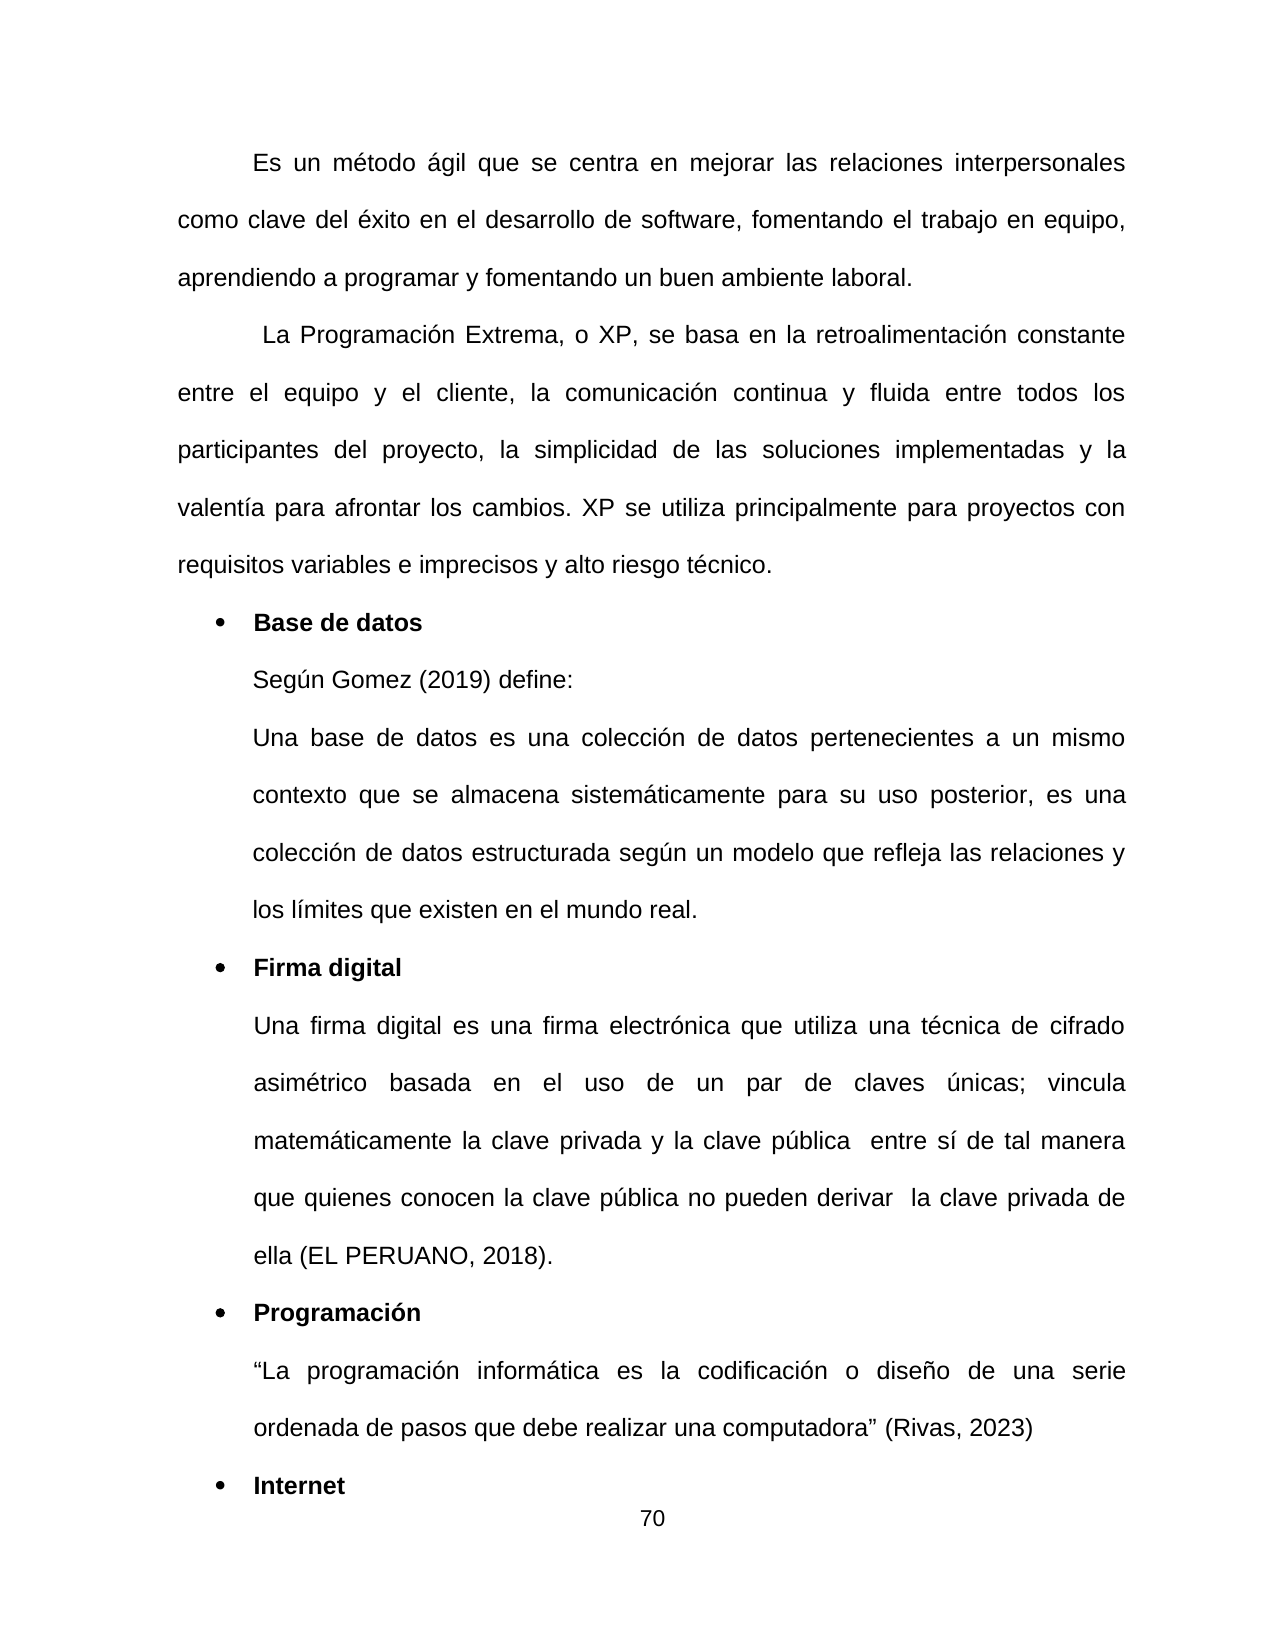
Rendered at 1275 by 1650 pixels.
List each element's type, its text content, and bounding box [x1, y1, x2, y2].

text Una base de datos es una colección de datos pertenecientes a un mismo contexto que se almacena sistemáticamente para su uso posterior, es una colección de datos estructurada según un modelo que refleja las relaciones y los límites que existen en el mundo real. [252, 723, 1127, 924]
text “La programación informática es la codificación o diseño de una serie ordenada de pasos que debe realizar una computadora” [253, 1356, 1127, 1442]
text Una firma digital es una firma electrónica que utiliza una técnica de cifrado asimétrico basada en el uso de un par de claves únicas; vincula matemáticamente la clave privada y la clave pública entre sí de tal manera que quienes conocen la clave pública no pueden derivar la clave privada de ella . [253, 1011, 1127, 1269]
list Programación [216, 1298, 1127, 1327]
text Es un método ágil que se centra en mejorar las relaciones interpersonales como clave del éxito en el desarrollo de software, fomentando el trabajo en equipo, aprendiendo a programar y fomentando un buen ambiente laboral. [177, 148, 1127, 291]
text La Programación Extrema, o XP, se basa en la retroalimentación constante entre el equipo y el cliente, la comunicación continua y fluida entre todos los participantes del proyecto, la simplicidad de las soluciones implementadas y la valentía para afrontar los cambios. XP se utiliza principalmente para proyectos con requisitos variables e imprecisos y alto riesgo técnico. [177, 320, 1127, 579]
list Firma digital [216, 953, 1127, 982]
list Internet [216, 1471, 1127, 1500]
text Según Gomez (2019) define: [177, 665, 1127, 694]
list Base de datos [216, 608, 1127, 637]
